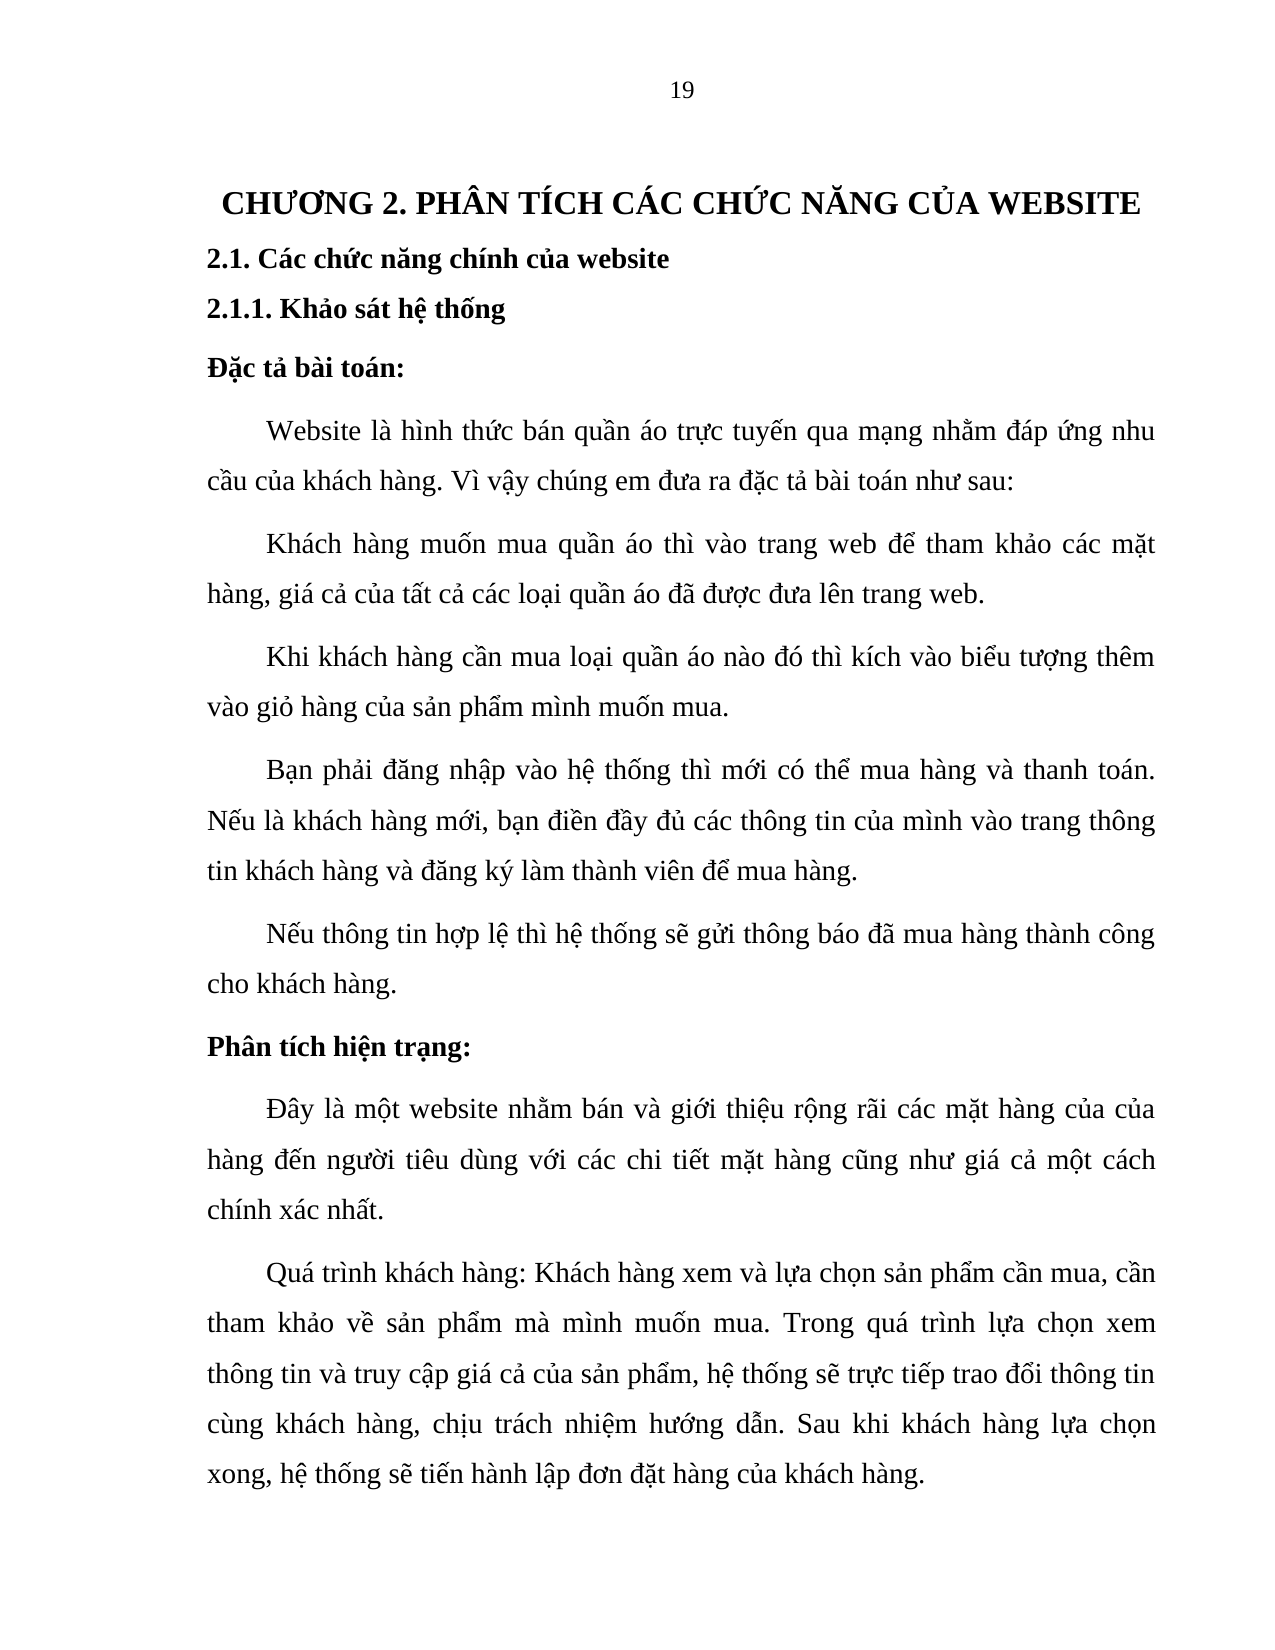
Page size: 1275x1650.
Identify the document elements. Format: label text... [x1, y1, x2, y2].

text Bạn phải đăng nhập vào hệ thống thì mới có thể mua hàng và thanh toán. Nếu là khách hàng mới, bạn điền đầy đủ các thông tin của mình vào trang thông tin khách hàng và đăng ký làm thành viên để mua hàng. [207, 752, 1157, 886]
subtitle 2.1. Các chức năng chính của website [206, 241, 1157, 275]
text Website là hình thức bán quần áo trực tuyến qua mạng nhằm đáp ứng nhu cầu của khách hàng. Vì vậy chúng em đưa ra đặc tả bài toán như sau: [207, 413, 1157, 497]
text Quá trình khách hàng: Khách hàng xem và lựa chọn sản phẩm cần mua, cần tham khảo về sản phẩm mà mình muốn mua. Trong quá trình lựa chọn xem thông tin và truy cập giá cả của sản phẩm, hệ thống sẽ trực tiếp trao đổi thông tin cùng khách hàng, chịu trách nhiệm hướng dẫn. Sau khi khách hàng lựa chọn xong, hệ thống sẽ tiến hành lập đơn đặt hàng của khách hàng. [207, 1255, 1157, 1490]
text Đây là một website nhằm bán và giới thiệu rộng rãi các mặt hàng của của hàng đến người tiêu dùng với các chi tiết mặt hàng cũng như giá cả một cách chính xác nhất. [207, 1092, 1157, 1226]
text Phân tích hiện trạng: [207, 1029, 1157, 1062]
text Khi khách hàng cần mua loại quần áo nào đó thì kích vào biểu tượng thêm vào giỏ hàng của sản phẩm mình muốn mua. [207, 639, 1157, 723]
text Khách hàng muốn mua quần áo thì vào trang web để tham khảo các mặt hàng, giá cả của tất cả các loại quần áo đã được đưa lên trang web. [207, 526, 1157, 610]
text Đặc tả bài toán: [207, 350, 1157, 384]
subtitle 2.1.1. Khảo sát hệ thống [206, 291, 1157, 325]
text Nếu thông tin hợp lệ thì hệ thống sẽ gửi thông báo đã mua hàng thành công cho khách hàng. [207, 916, 1157, 999]
subtitle CHƯƠNG 2. PHÂN TÍCH CÁC CHỨC NĂNG CỦA WEBSITE [206, 184, 1157, 222]
